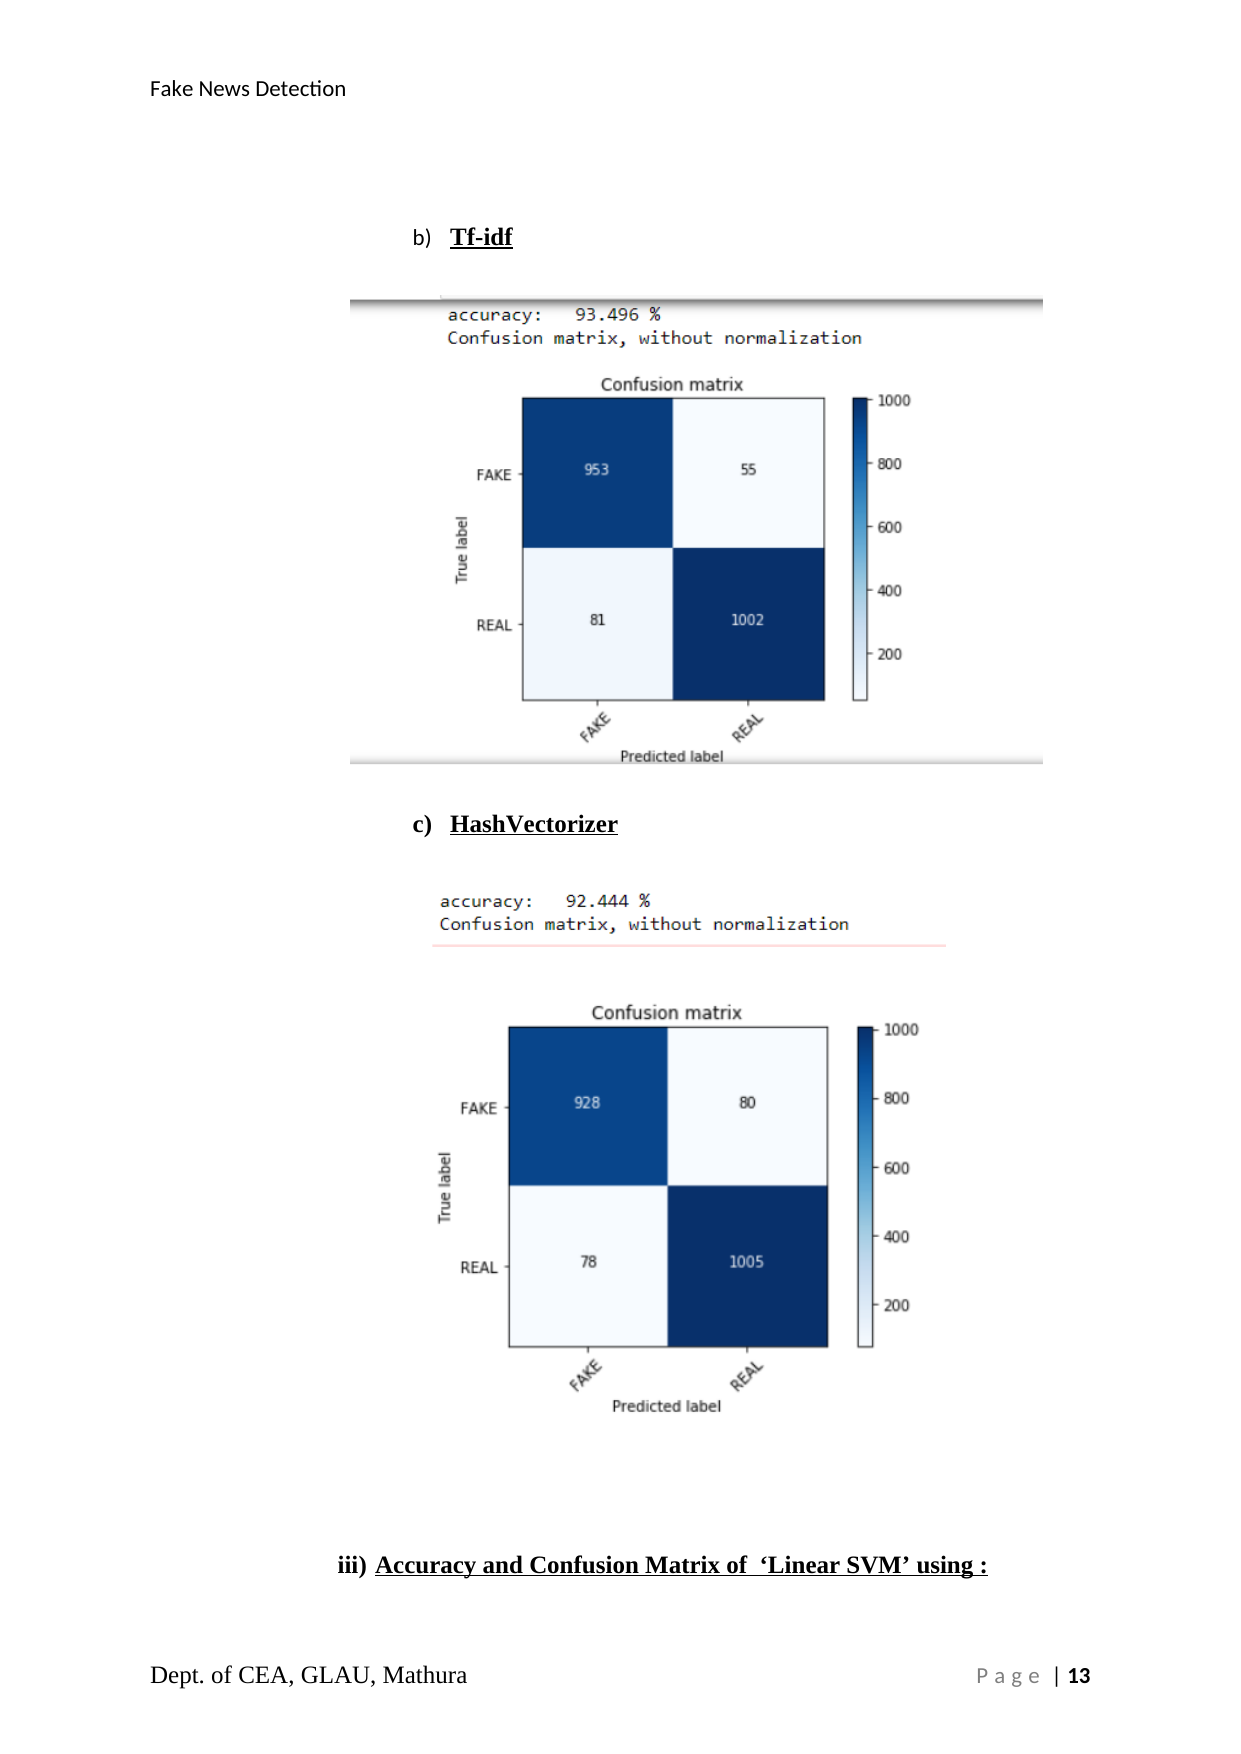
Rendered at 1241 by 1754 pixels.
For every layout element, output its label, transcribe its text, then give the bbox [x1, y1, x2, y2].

list HashVectorizer [412, 809, 1090, 837]
list Tf-idf [412, 222, 1090, 251]
picture [350, 295, 1043, 766]
list Accuracy and Confusion Matrix of ‘Linear SVM’ using : [337, 1550, 1090, 1579]
picture [362, 881, 946, 947]
picture [331, 989, 1027, 1436]
